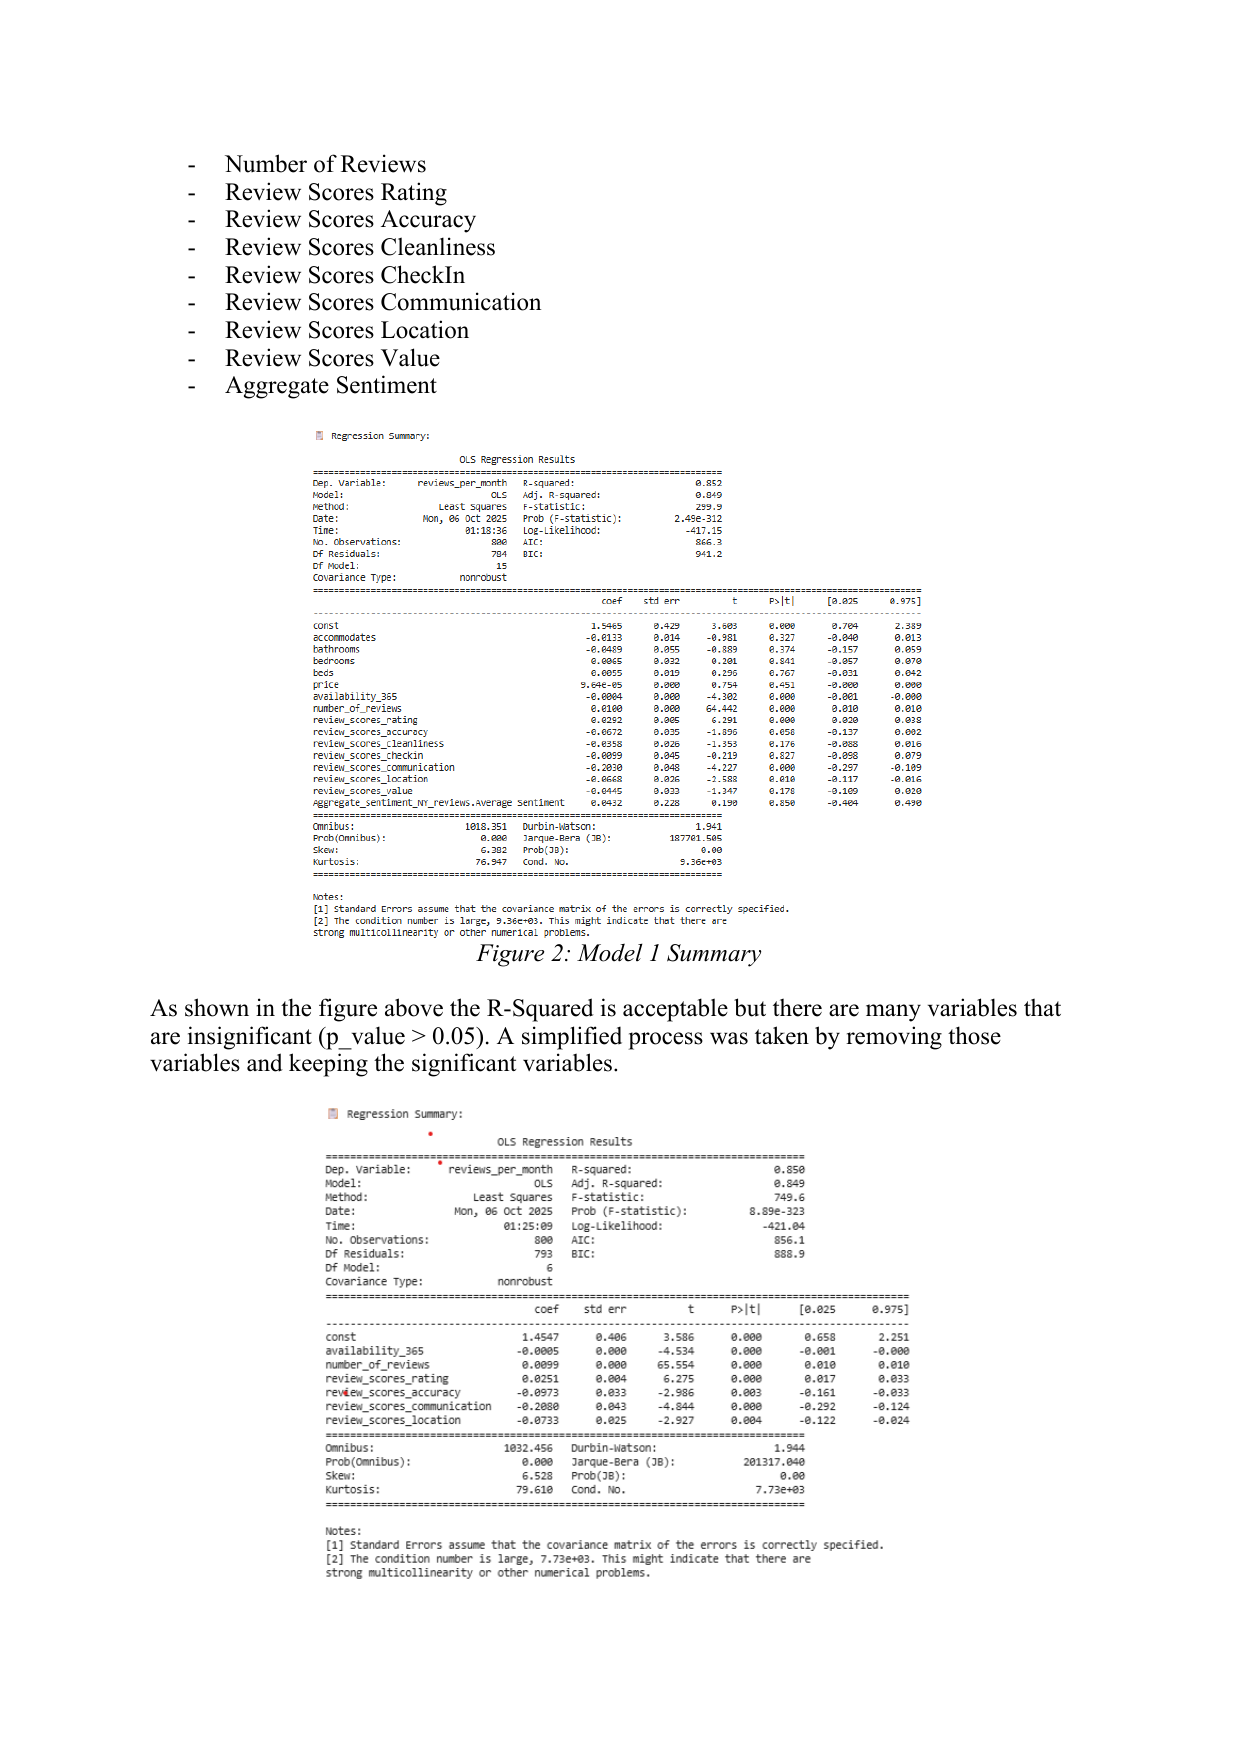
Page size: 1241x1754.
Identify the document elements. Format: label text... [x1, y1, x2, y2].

list Review Scores Accuracy [187, 205, 1090, 233]
picture [322, 1105, 918, 1583]
list Review Scores Location [187, 316, 1090, 344]
text As shown in the figure above the R-Squared is acceptable but there are many variables that are insignificant (p_value > 0.05). A simplified process was taken by removing those variables and keeping the significant variables. [150, 994, 1090, 1077]
picture [308, 427, 932, 939]
list Review Scores Cleanliness [187, 233, 1090, 261]
list Review Scores Communication [187, 288, 1090, 316]
list Review Scores Value [187, 344, 1090, 372]
list Review Scores CheckIn [187, 261, 1090, 288]
list Number of Reviews [187, 150, 1090, 178]
list Aggregate Sentiment [187, 372, 1090, 399]
text Figure 2: Model 1 Summary [150, 939, 1090, 966]
list Review Scores Rating [187, 178, 1090, 205]
